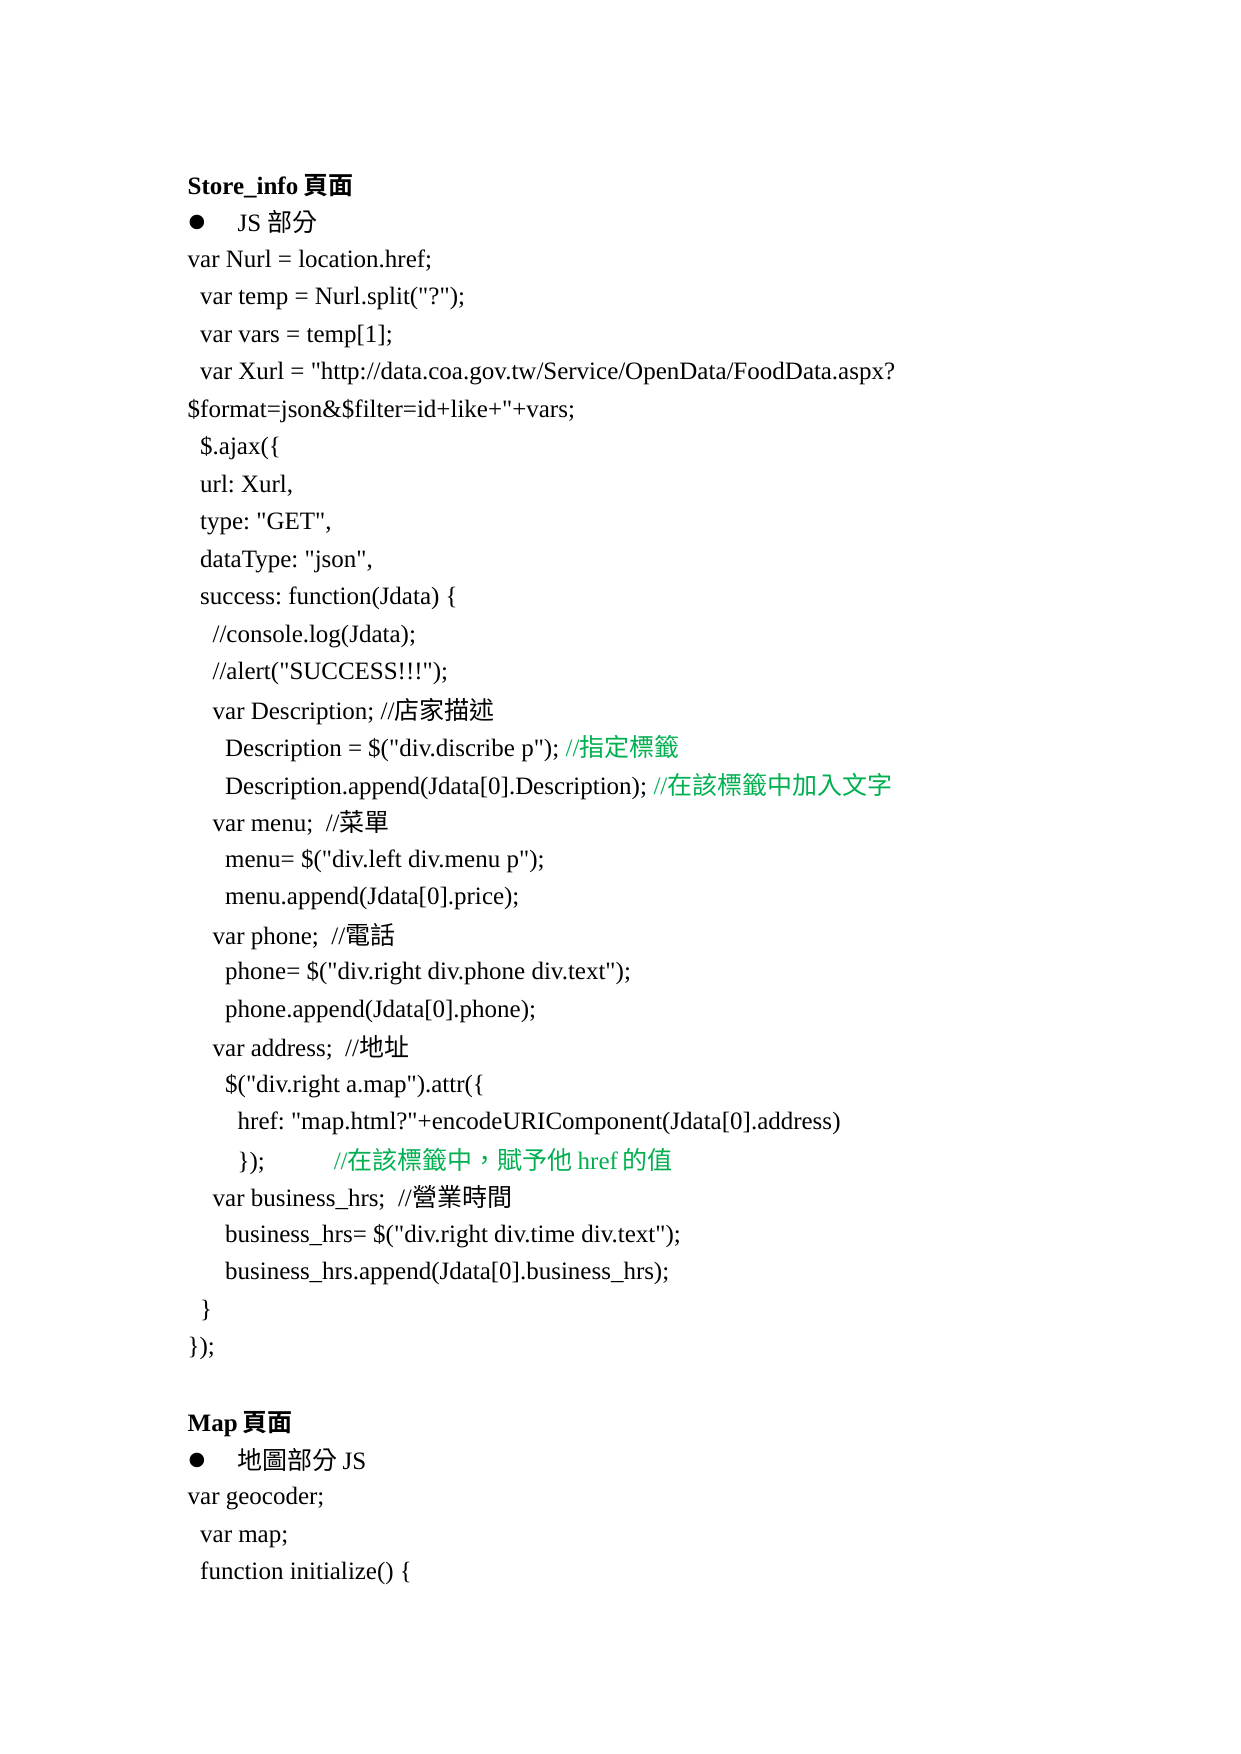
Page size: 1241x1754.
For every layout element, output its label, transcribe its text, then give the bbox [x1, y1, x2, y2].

text var map; [187, 1514, 1053, 1552]
text phone.append(Jdata[0].phone); [187, 989, 1053, 1027]
text function initialize() { [187, 1552, 1053, 1589]
text var address; //地址 [187, 1027, 1053, 1064]
text Map頁面 [187, 1402, 1053, 1439]
list 地圖部分JS [187, 1439, 1053, 1477]
text Store_info頁面 [187, 164, 1053, 202]
text var temp = Nurl.split("?"); [187, 277, 1053, 314]
text } [187, 1289, 1053, 1327]
text url: Xurl, [187, 464, 1053, 502]
list JS 部分 [187, 202, 1053, 239]
text Description.append(Jdata[0].Description); //在該標籤中加入文字 [187, 764, 1053, 802]
text dataType: "json", [187, 539, 1053, 577]
text business_hrs.append(Jdata[0].business_hrs); [187, 1252, 1053, 1289]
text success: function(Jdata) { [187, 577, 1053, 614]
text $.ajax({ [187, 427, 1053, 464]
text var Nurl = location.href; [187, 239, 1053, 277]
text business_hrs= $("div.right div.time div.text"); [187, 1214, 1053, 1252]
text type: "GET", [187, 502, 1053, 539]
text href: "map.html?"+encodeURIComponent(Jdata[0].address) [187, 1102, 1053, 1139]
text var menu; //菜單 [187, 802, 1053, 839]
text var phone; //電話 [187, 914, 1053, 952]
text }); [187, 1327, 1053, 1364]
text phone= $("div.right div.phone div.text"); [187, 952, 1053, 989]
text Description = $("div.discribe p"); //指定標籤 [187, 727, 1053, 764]
text var geocoder; [187, 1477, 1053, 1514]
text var vars = temp[1]; [187, 314, 1053, 352]
text menu.append(Jdata[0].price); [187, 877, 1053, 914]
text //console.log(Jdata); [187, 614, 1053, 652]
text menu= $("div.left div.menu p"); [187, 839, 1053, 877]
text var Description; //店家描述 [187, 689, 1053, 727]
text var Xurl = "http://data.coa.gov.tw/Service/OpenData/FoodData.aspx?$format=json&$filter=id+like+"+vars; [187, 352, 1053, 427]
text var business_hrs; //營業時間 [187, 1177, 1053, 1214]
text $("div.right a.map").attr({ [187, 1064, 1053, 1102]
text }); //在該標籤中，賦予他href的值 [187, 1139, 1053, 1177]
text //alert("SUCCESS!!!"); [187, 652, 1053, 689]
